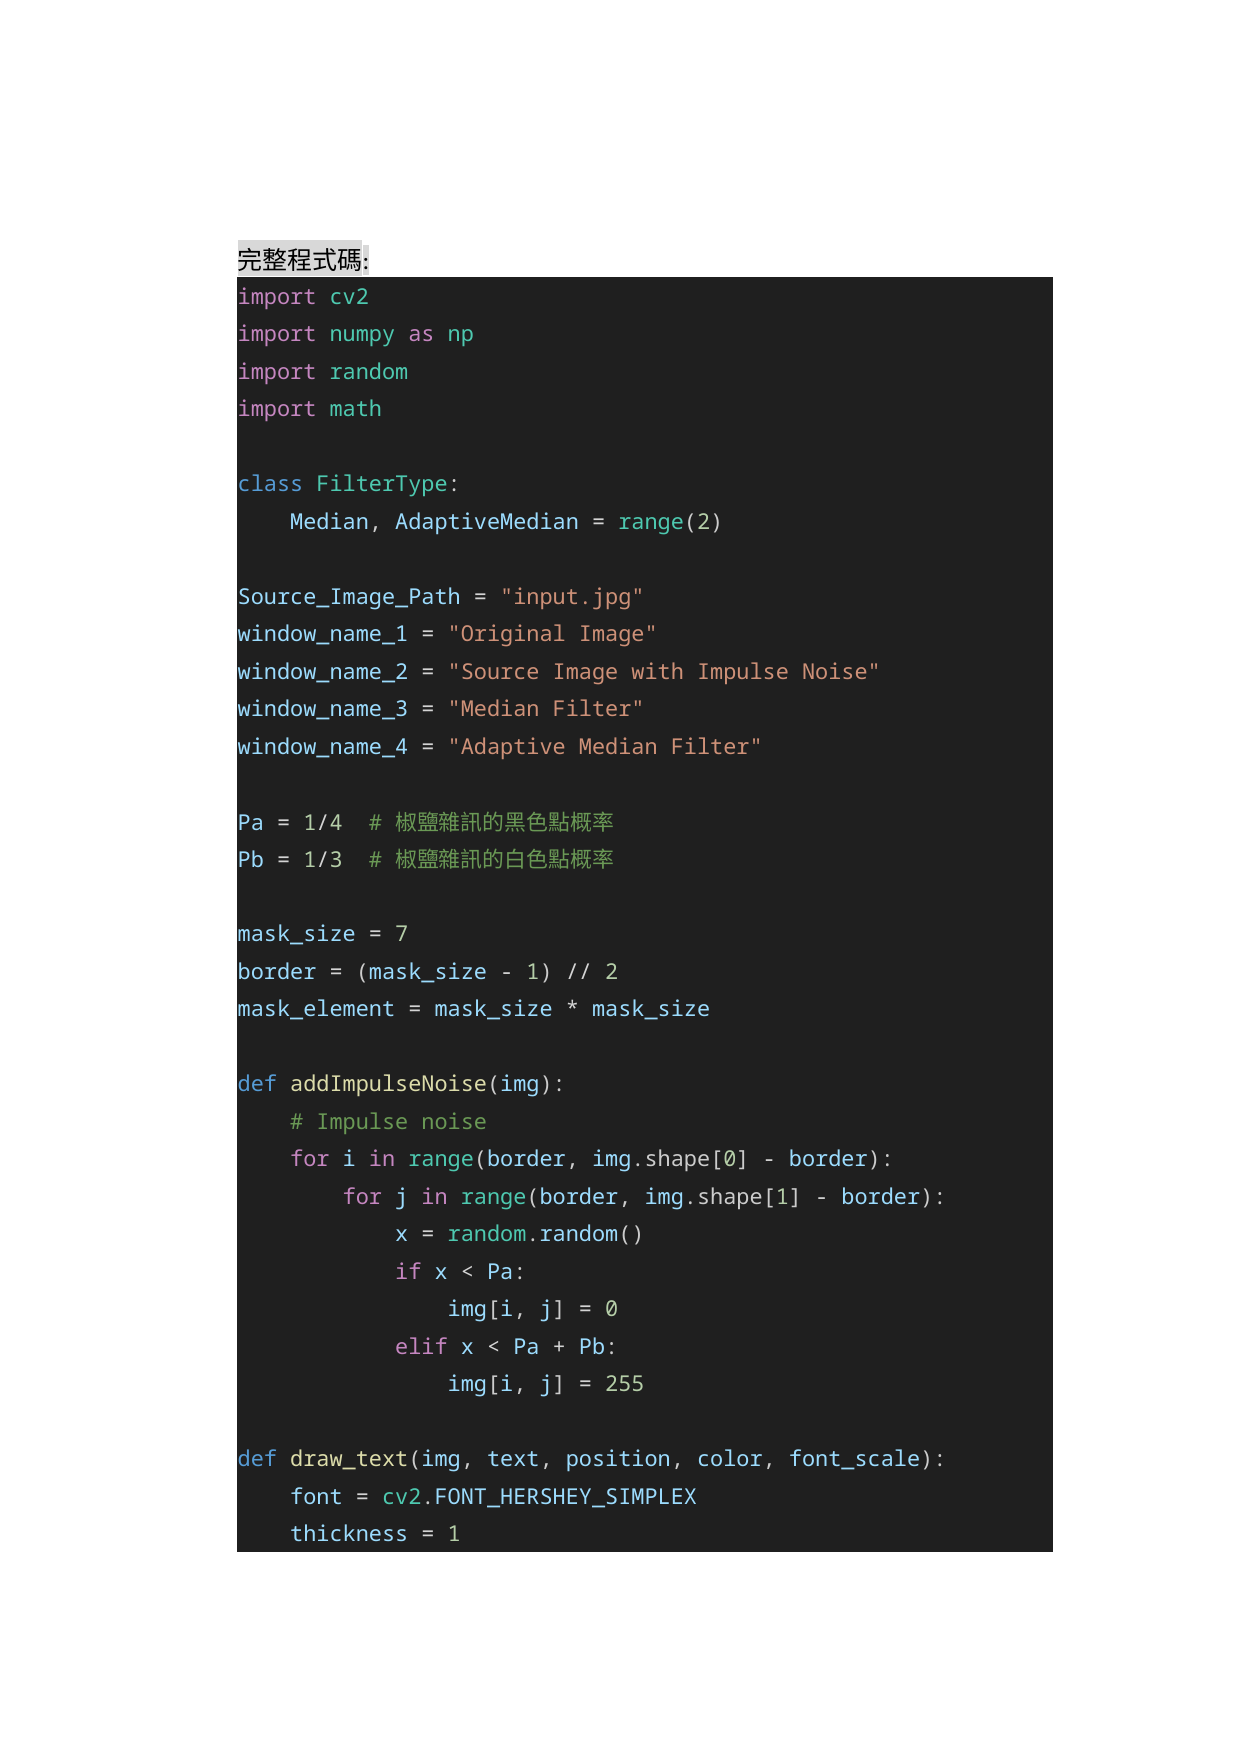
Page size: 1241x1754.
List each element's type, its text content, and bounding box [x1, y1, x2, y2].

text font = cv2.FONT_HERSHEY_SIMPLEX [237, 1477, 1053, 1514]
list 完整程式碼: [237, 239, 1053, 277]
text img[i, j] = 0 [237, 1289, 1053, 1327]
text import numpy as np [237, 314, 1053, 352]
text window_name_1 = "Original Image" [237, 614, 1053, 652]
text import math [237, 389, 1053, 427]
text if x < Pa: [237, 1252, 1053, 1289]
text import cv2 [237, 277, 1053, 314]
text for j in range(border, img.shape[1] - border): [237, 1177, 1053, 1214]
text elif x < Pa + Pb: [237, 1327, 1053, 1364]
text border = (mask_size - 1) // 2 [237, 952, 1053, 989]
text window_name_3 = "Median Filter" [237, 689, 1053, 727]
text x = random.random() [237, 1214, 1053, 1252]
text thickness = 1 [237, 1514, 1053, 1552]
text Source_Image_Path = "input.jpg" [237, 577, 1053, 614]
text window_name_4 = "Adaptive Median Filter" [237, 727, 1053, 764]
text def addImpulseNoise(img): [237, 1064, 1053, 1102]
text class FilterType: [237, 464, 1053, 502]
text Pb = 1/3 # 椒鹽雜訊的白色點概率 [237, 839, 1053, 877]
text Median, AdaptiveMedian = range(2) [237, 502, 1053, 539]
text mask_size = 7 [237, 914, 1053, 952]
text mask_element = mask_size * mask_size [237, 989, 1053, 1027]
text def draw_text(img, text, position, color, font_scale): [237, 1439, 1053, 1477]
text img[i, j] = 255 [237, 1364, 1053, 1402]
text # Impulse noise [237, 1102, 1053, 1139]
text for i in range(border, img.shape[0] - border): [237, 1139, 1053, 1177]
text Pa = 1/4 # 椒鹽雜訊的黑色點概率 [237, 802, 1053, 839]
text import random [237, 352, 1053, 389]
text window_name_2 = "Source Image with Impulse Noise" [237, 652, 1053, 689]
